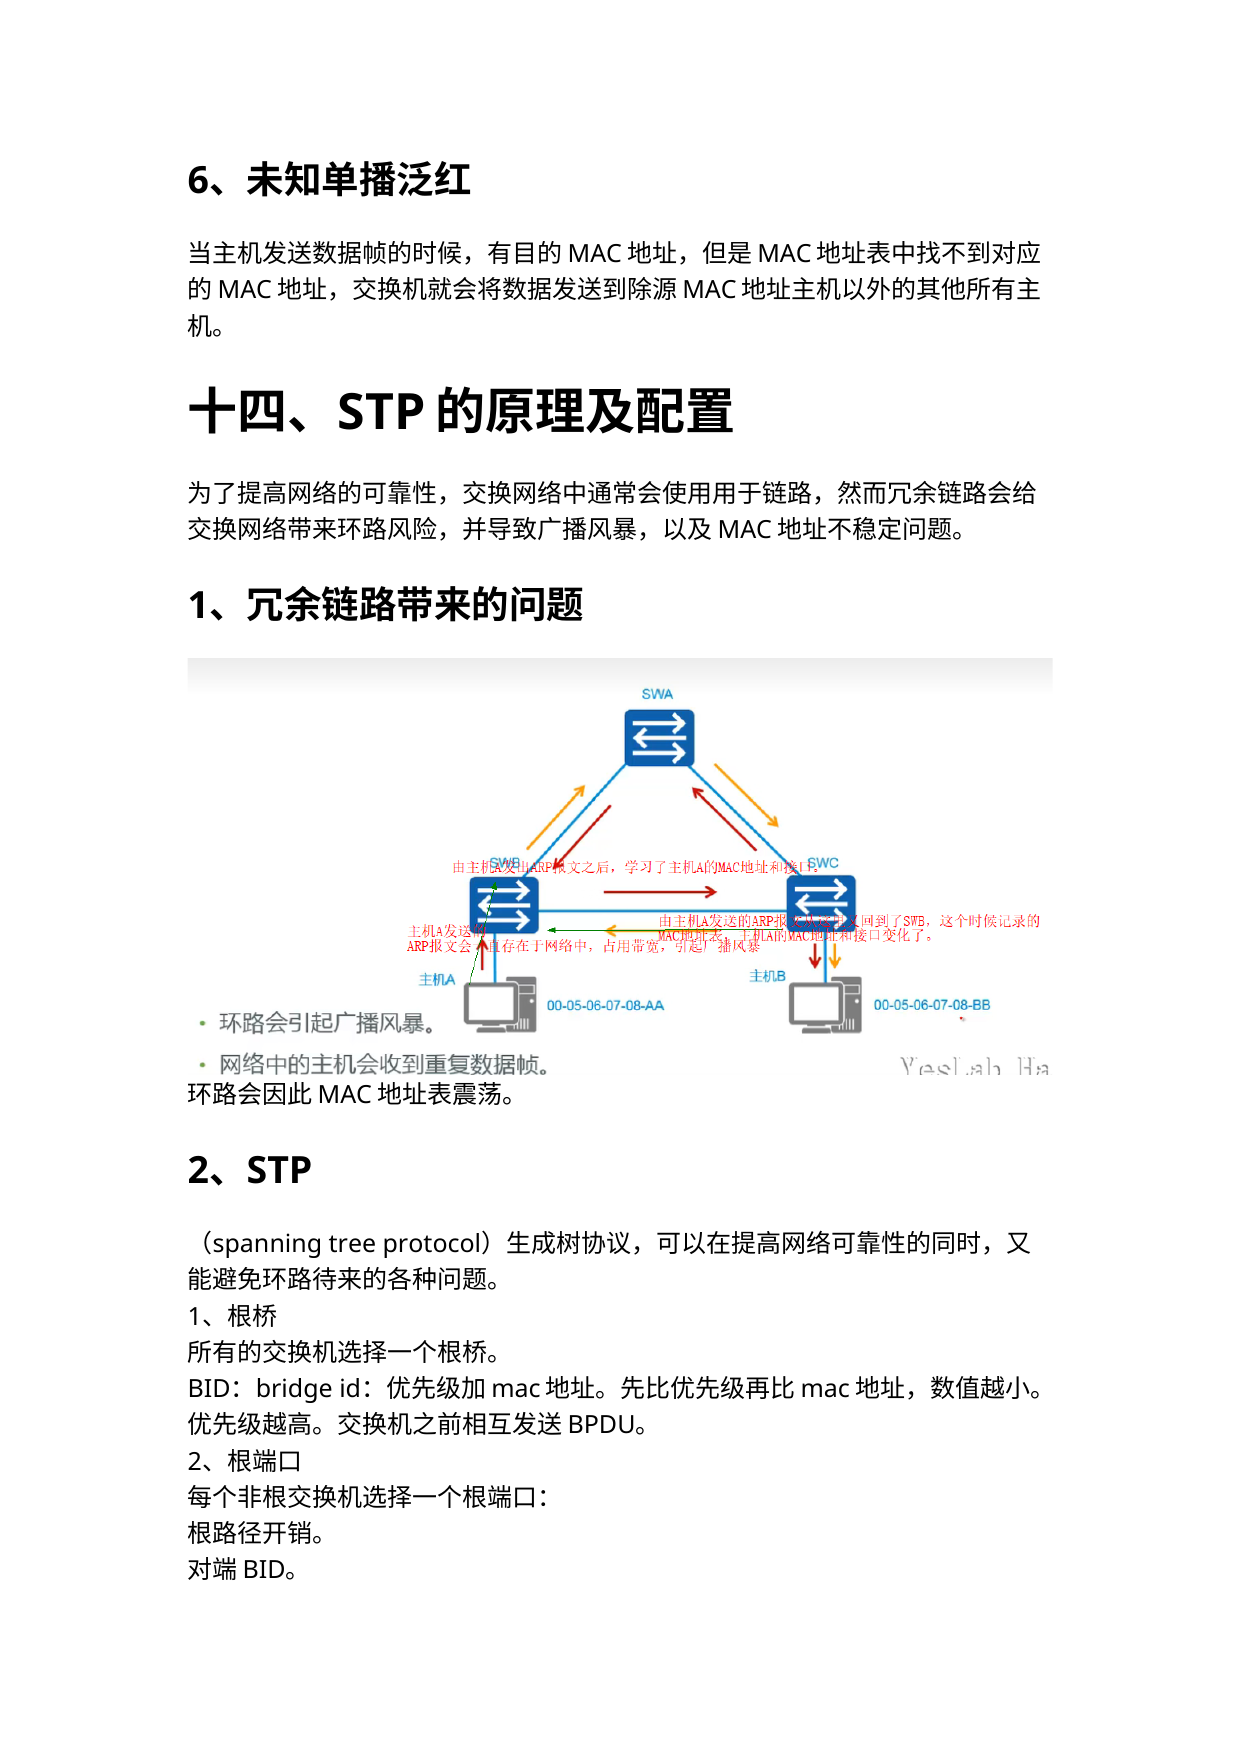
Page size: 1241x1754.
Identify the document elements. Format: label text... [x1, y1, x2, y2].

subtitle 1、冗余链路带来的问题 [187, 575, 1053, 629]
subtitle 十四、STP的原理及配置 [187, 372, 1053, 444]
list 对端BID。 [187, 1550, 1053, 1586]
list 所有的交换机选择一个根桥。 [187, 1332, 1053, 1368]
subtitle 2、STP [187, 1140, 1053, 1194]
list 每个非根交换机选择一个根端口： [187, 1477, 1053, 1513]
text 当主机发送数据帧的时候，有目的MAC地址，但是MAC地址表中找不到对应的MAC地址，交换机就会将数据发送到除源MAC地址主机以外的其他所有主机。 [187, 234, 1053, 342]
list 根端口 [187, 1441, 1053, 1477]
text 环路会因此MAC地址表震荡。 [187, 1075, 1053, 1111]
list 根路径开销。 [187, 1513, 1053, 1550]
subtitle 6、未知单播泛红 [187, 150, 1053, 204]
list 根桥 [187, 1296, 1053, 1332]
list BID：bridge id：优先级加mac地址。先比优先级再比mac地址，数值越小。优先级越高。交换机之前相互发送BPDU。 [187, 1368, 1053, 1441]
picture [187, 658, 1053, 1075]
text （spanning tree protocol）生成树协议，可以在提高网络可靠性的同时，又能避免环路待来的各种问题。 [187, 1223, 1053, 1296]
text 为了提高网络的可靠性，交换网络中通常会使用用于链路，然而冗余链路会给交换网络带来环路风险，并导致广播风暴，以及MAC地址不稳定问题。 [187, 473, 1053, 546]
